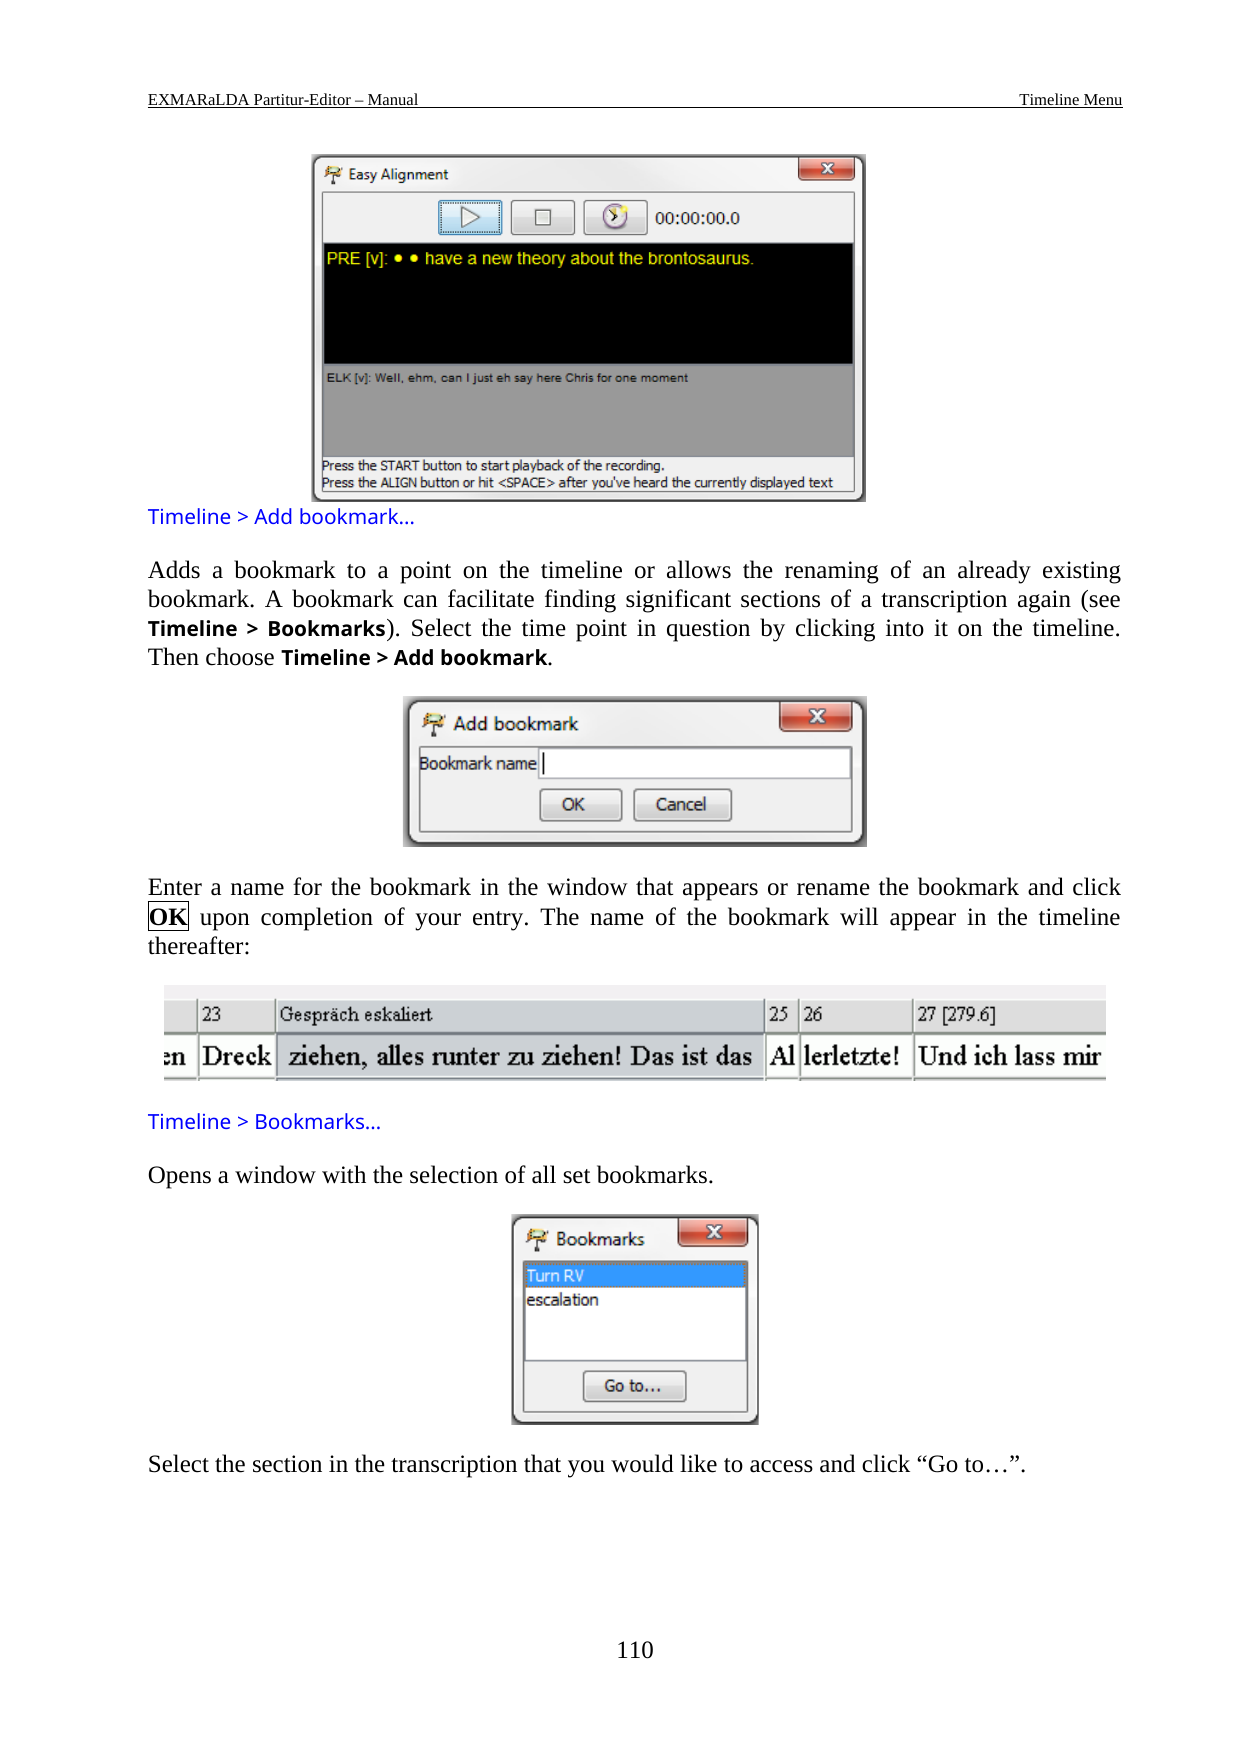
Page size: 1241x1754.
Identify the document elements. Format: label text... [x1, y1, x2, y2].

text Select the section in the transcription that you would like to access and click “Go to…”. [148, 1449, 1122, 1478]
picture [511, 1214, 759, 1425]
picture [402, 696, 867, 847]
text Adds a bookmark to a point on the timeline or allows the renaming of an already existing bookmark. A bookmark can facilitate finding significant sections of a transcription again (see Timeline > Bookmarks). Select the time point in question by clicking into it on the timeline. Then choose Timeline > Add bookmark. [148, 555, 1122, 672]
picture [164, 985, 1106, 1081]
text Opens a window with the selection of all set bookmarks. [148, 1161, 1122, 1189]
picture [311, 154, 866, 502]
text Enter a name for the bookmark in the window that appears or rename the bookmark and click OK upon completion of your entry. The name of the bookmark will appear in the timeline thereafter: [148, 872, 1122, 960]
subtitle Timeline > Bookmarks… [148, 1107, 1122, 1136]
